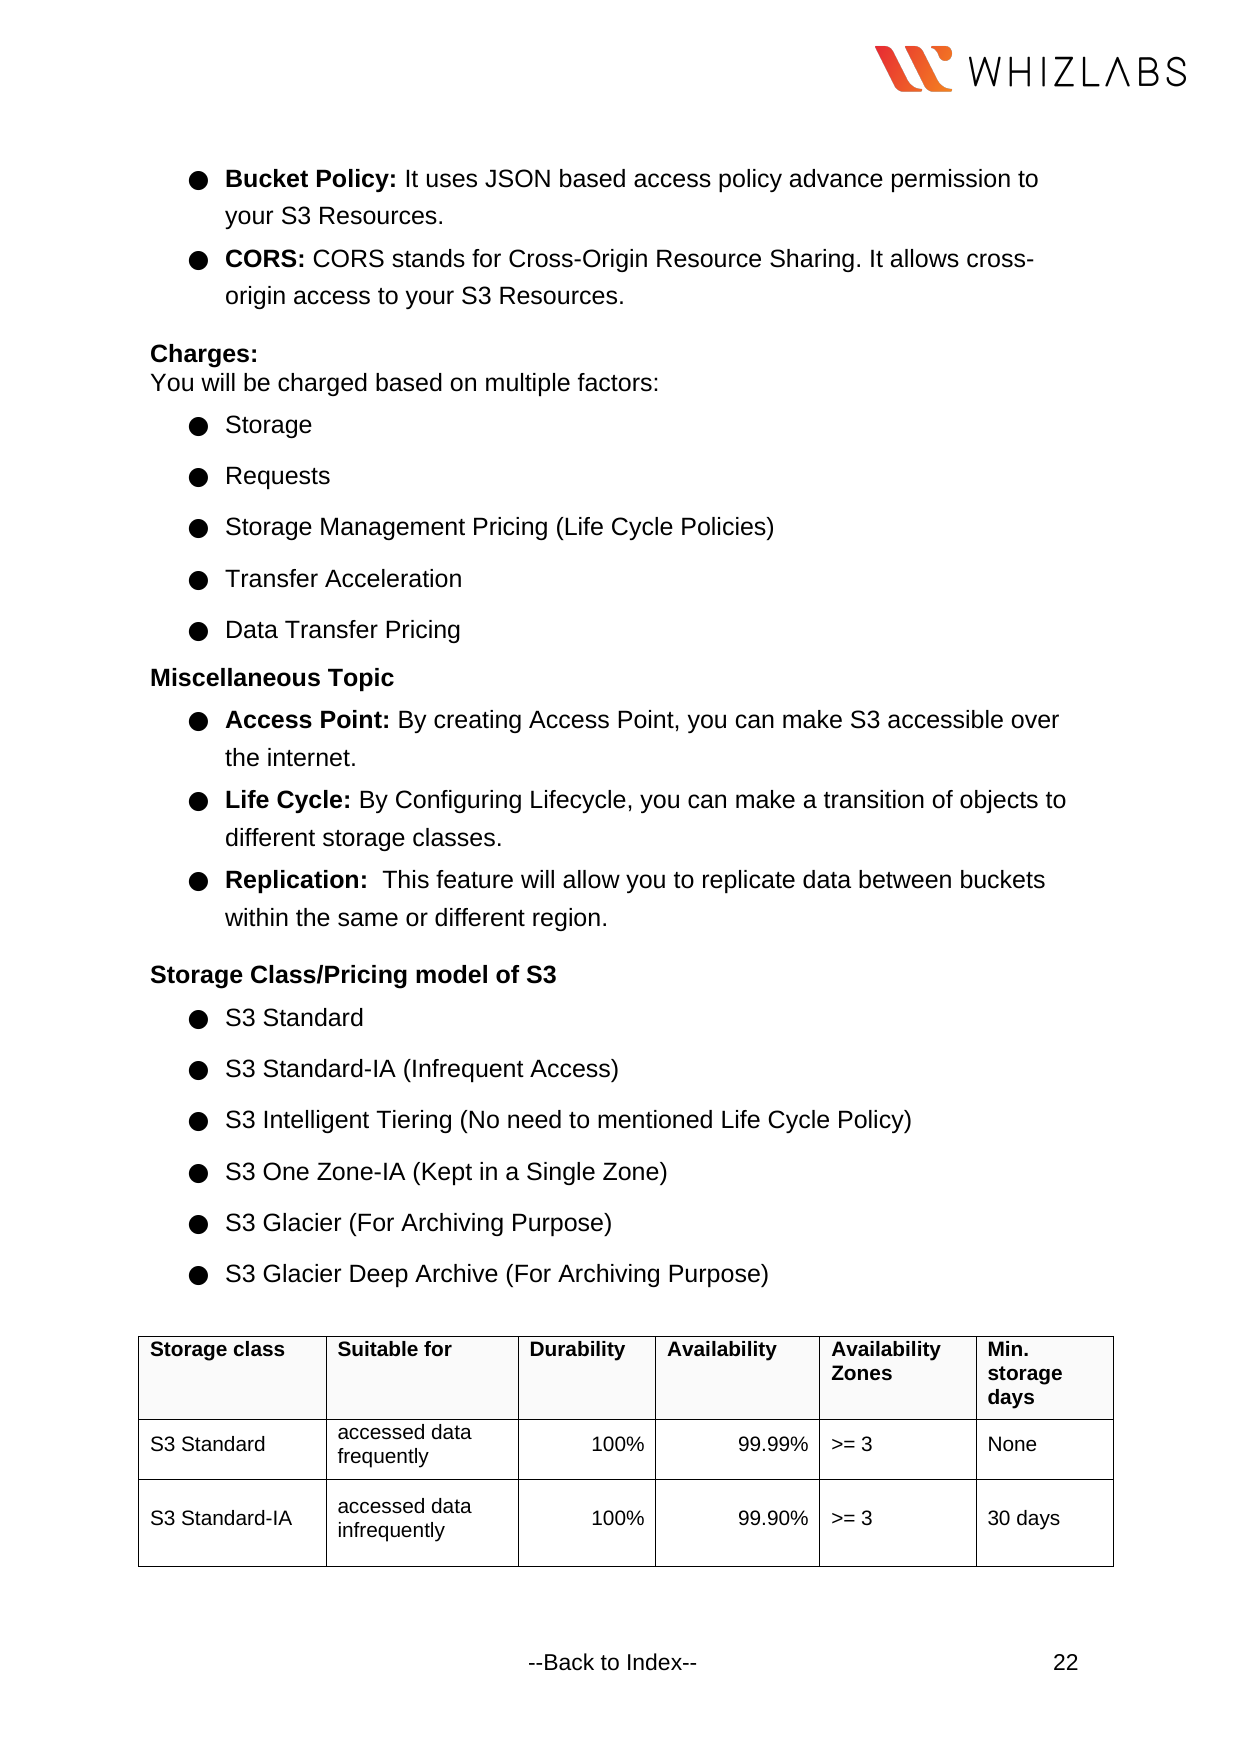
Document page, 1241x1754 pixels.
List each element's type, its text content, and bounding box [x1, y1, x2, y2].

list S3 Standard-IA (Infrequent Access) [187, 1040, 1078, 1092]
list Transfer Acceleration [187, 550, 1078, 601]
list S3 Glacier Deep Archive (For Archiving Purpose) [187, 1245, 1078, 1297]
list S3 One Zone-IA (Kept in a Single Zone) [187, 1143, 1078, 1194]
list S3 Standard [187, 989, 1078, 1040]
list Storage [187, 396, 1078, 447]
table_cell S3 Standard-IA [139, 1480, 326, 1566]
text You will be charged based on multiple factors: [150, 367, 1078, 396]
list Access Point: By creating Access Point, you can make S3 accessible over the internet. [187, 692, 1078, 772]
table_cell 30 days [977, 1480, 1113, 1566]
list CORS: CORS stands for Cross-Origin Resource Sharing. It allows cross-origin access to your S3 Resources. [187, 230, 1078, 310]
table_header Availability Zones [820, 1337, 976, 1419]
table_cell None [977, 1420, 1113, 1478]
table_cell >= 3 [820, 1420, 976, 1478]
text Storage Class/Pricing model of S3 [150, 960, 1078, 989]
list Requests [187, 447, 1078, 499]
table_header Min. storage days [977, 1337, 1113, 1419]
text Charges: [150, 339, 1078, 367]
list Data Transfer Pricing [187, 601, 1078, 652]
table_header Storage class [139, 1337, 326, 1419]
list Bucket Policy: It uses JSON based access policy advance permission to your S3 Resources. [187, 150, 1078, 230]
list S3 Glacier (For Archiving Purpose) [187, 1194, 1078, 1245]
table_cell accessed data infrequently [327, 1480, 518, 1566]
list Life Cycle: By Configuring Lifecycle, you can make a transition of objects to different storage classes. [187, 772, 1078, 852]
table_cell S3 Standard [139, 1420, 326, 1478]
table_cell 100% [519, 1480, 655, 1566]
text Miscellaneous Topic [150, 663, 1078, 692]
table_header Suitable for [327, 1337, 518, 1419]
picture [868, 37, 1191, 99]
list Storage Management Pricing (Life Cycle Policies) [187, 499, 1078, 550]
table_cell 100% [519, 1420, 655, 1478]
table_header Availability [656, 1337, 819, 1419]
table_cell 99.99% [656, 1420, 819, 1478]
table_header Durability [519, 1337, 655, 1419]
list Replication: This feature will allow you to replicate data between buckets within the same or different region. [187, 852, 1078, 932]
table_cell 99.90% [656, 1480, 819, 1566]
table_cell accessed data frequently [327, 1420, 518, 1478]
table_cell >= 3 [820, 1480, 976, 1566]
list S3 Intelligent Tiering (No need to mentioned Life Cycle Policy) [187, 1092, 1078, 1143]
